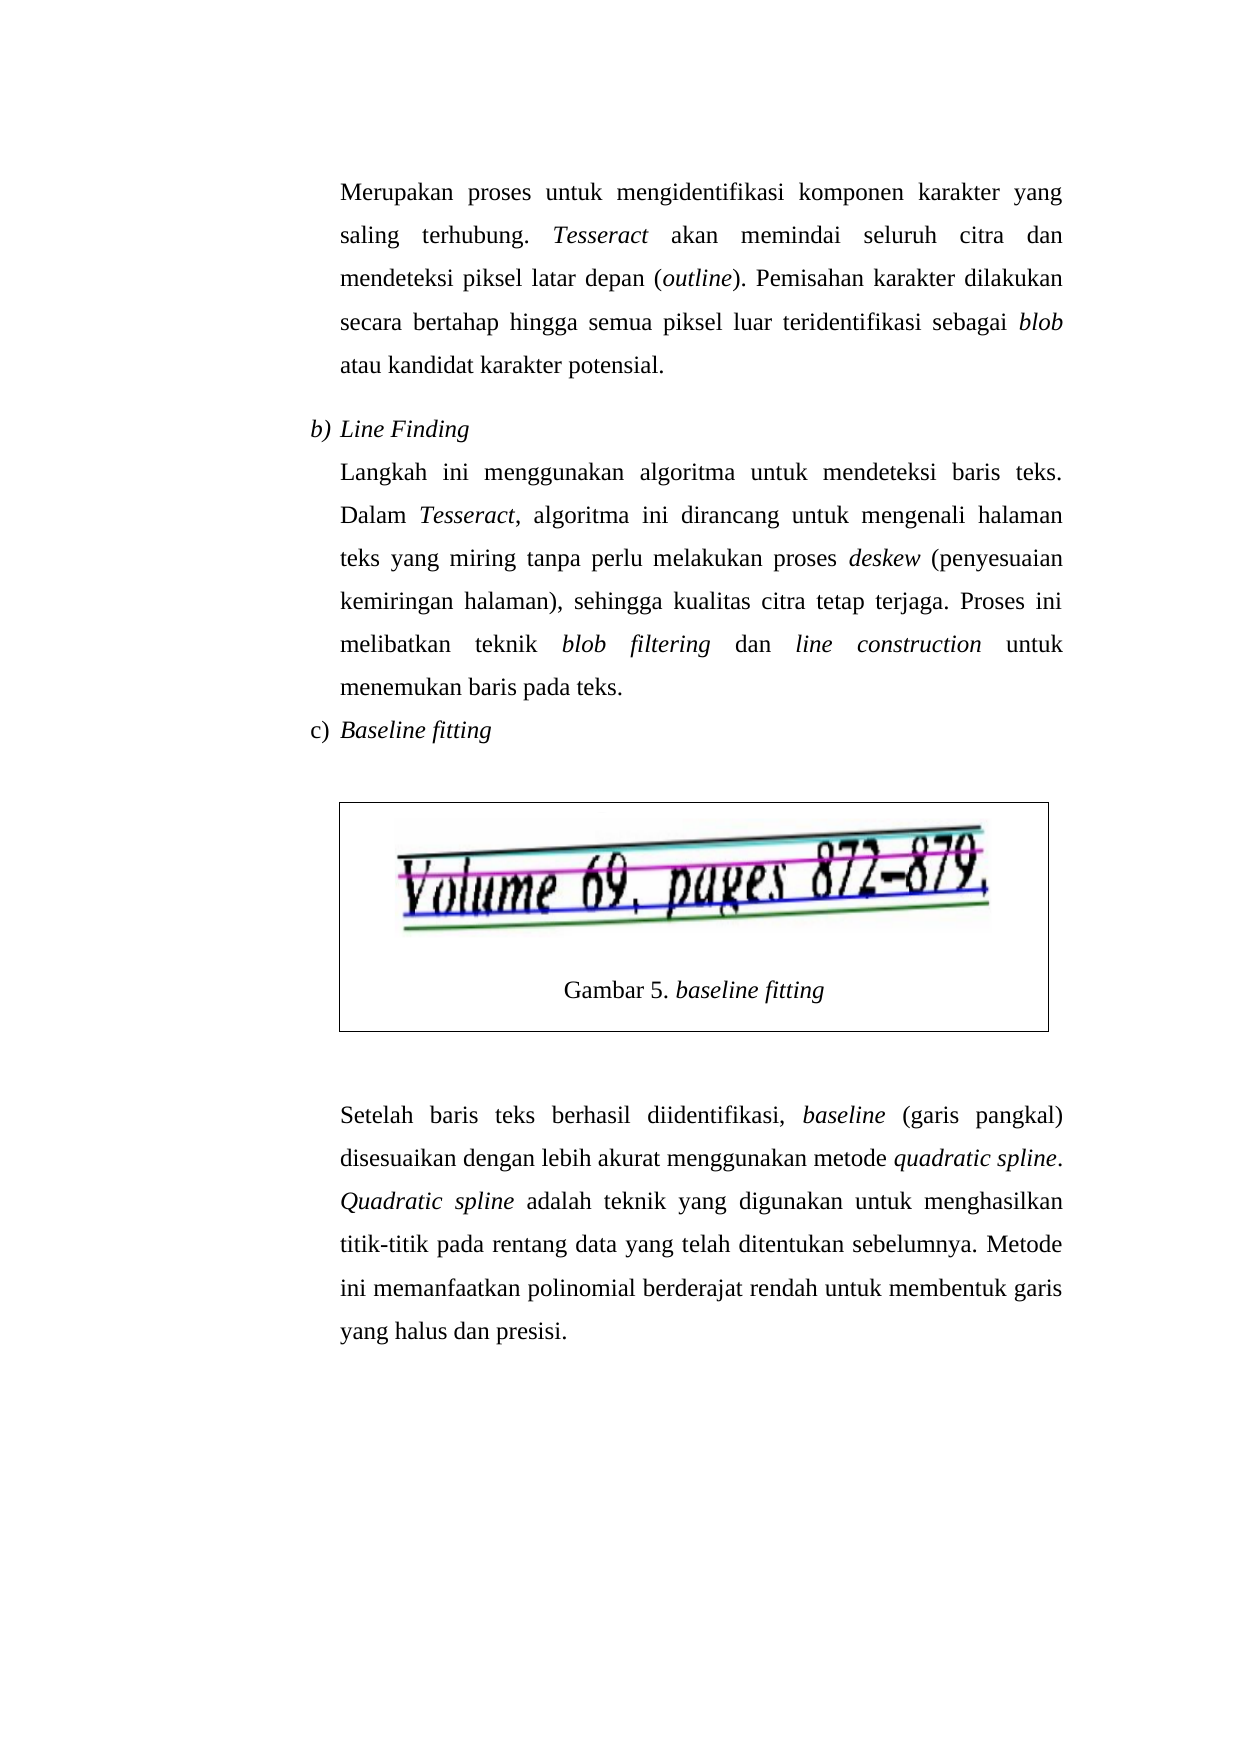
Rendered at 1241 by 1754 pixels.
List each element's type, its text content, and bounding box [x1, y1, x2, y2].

list Setelah baris teks berhasil diidentifikasi, baseline (garis pangkal) disesuaikan dengan lebih akurat menggunakan metode quadratic spline. Quadratic spline adalah teknik yang digunakan untuk menghasilkan titik-titik pada rentang data yang telah ditentukan sebelumnya. Metode ini memanfaatkan polinomial berderajat rendah untuk membentuk garis yang halus dan presisi. [340, 1100, 1063, 1344]
list Baseline fitting [310, 716, 1063, 744]
text Merupakan proses untuk mengidentifikasi komponen karakter yang saling terhubung. Tesseract akan memindai seluruh citra dan mendeteksi piksel latar depan (outline). Pemisahan karakter dilakukan secara bertahap hingga semua piksel luar teridentifikasi sebagai blob atau kandidat karakter potensial. [340, 177, 1063, 378]
picture [380, 812, 1010, 971]
list Line Finding [310, 414, 1063, 442]
list Langkah ini menggunakan algoritma untuk mendeteksi baris teks. Dalam Tesseract, algoritma ini dirancang untuk mengenali halaman teks yang miring tanpa perlu melakukan proses deskew (penyesuaian kemiringan halaman), sehingga kualitas citra tetap terjaga. Proses ini melibatkan teknik blob filtering dan line construction untuk menemukan baris pada teks. [340, 457, 1063, 701]
table_header Gambar 5. baseline fitting [340, 803, 1048, 1031]
